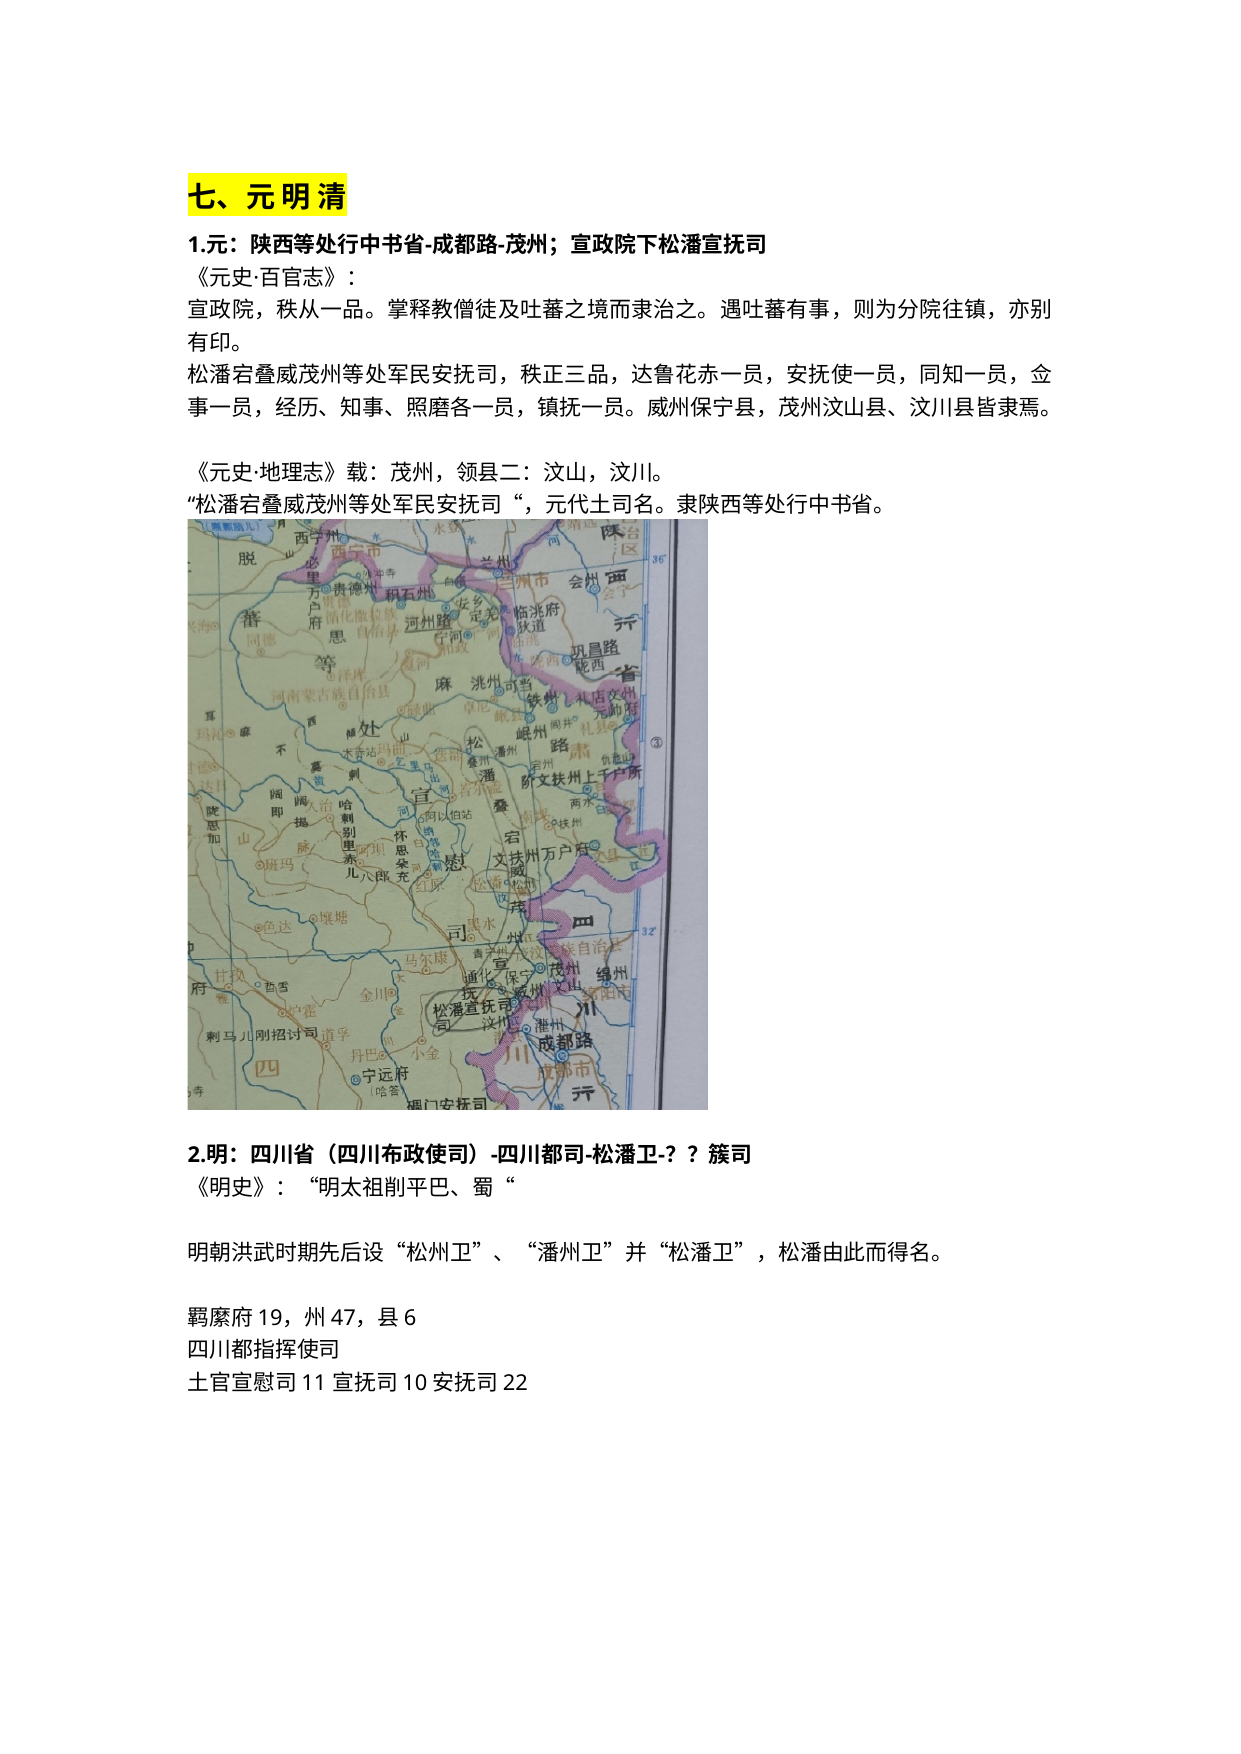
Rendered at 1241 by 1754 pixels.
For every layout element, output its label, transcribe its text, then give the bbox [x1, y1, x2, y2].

text 土官宣慰司11 宣抚司10 安抚司22 [187, 1364, 1053, 1397]
text 宣政院，秩从一品。掌释教僧徒及吐蕃之境而隶治之。遇吐蕃有事，则为分院往镇，亦别有印。 [187, 292, 1053, 357]
text 2.明：四川省（四川布政使司）-四川都司-松潘卫-？？簇司 [187, 1137, 1053, 1169]
text “松潘宕叠威茂州等处军民安抚司“，元代土司名。隶陕西等处行中书省。 [187, 487, 1053, 519]
text 七、元 明 清 [187, 162, 1053, 227]
text 四川都指挥使司 [187, 1332, 1053, 1364]
text 《元史·百官志》： [187, 259, 1053, 292]
text 1.元：陕西等处行中书省-成都路-茂州；宣政院下松潘宣抚司 [187, 227, 1053, 259]
text 松潘宕叠威茂州等处军民安抚司，秩正三品，达鲁花赤一员，安抚使一员，同知一员，佥事一员，经历、知事、照磨各一员，镇抚一员。威州保宁县，茂州汶山县、汶川县皆隶焉。 [187, 357, 1053, 422]
text 羁縻府19，州47，县6 [187, 1299, 1053, 1332]
text 明朝洪武时期先后设“松州卫”、“潘州卫”并“松潘卫”，松潘由此而得名。 [187, 1234, 1053, 1267]
text 《元史·地理志》载：茂州，领县二：汶山，汶川。 [187, 454, 1053, 487]
picture [187, 519, 708, 1110]
text 《明史》：“明太祖削平巴、蜀“ [187, 1169, 1053, 1202]
